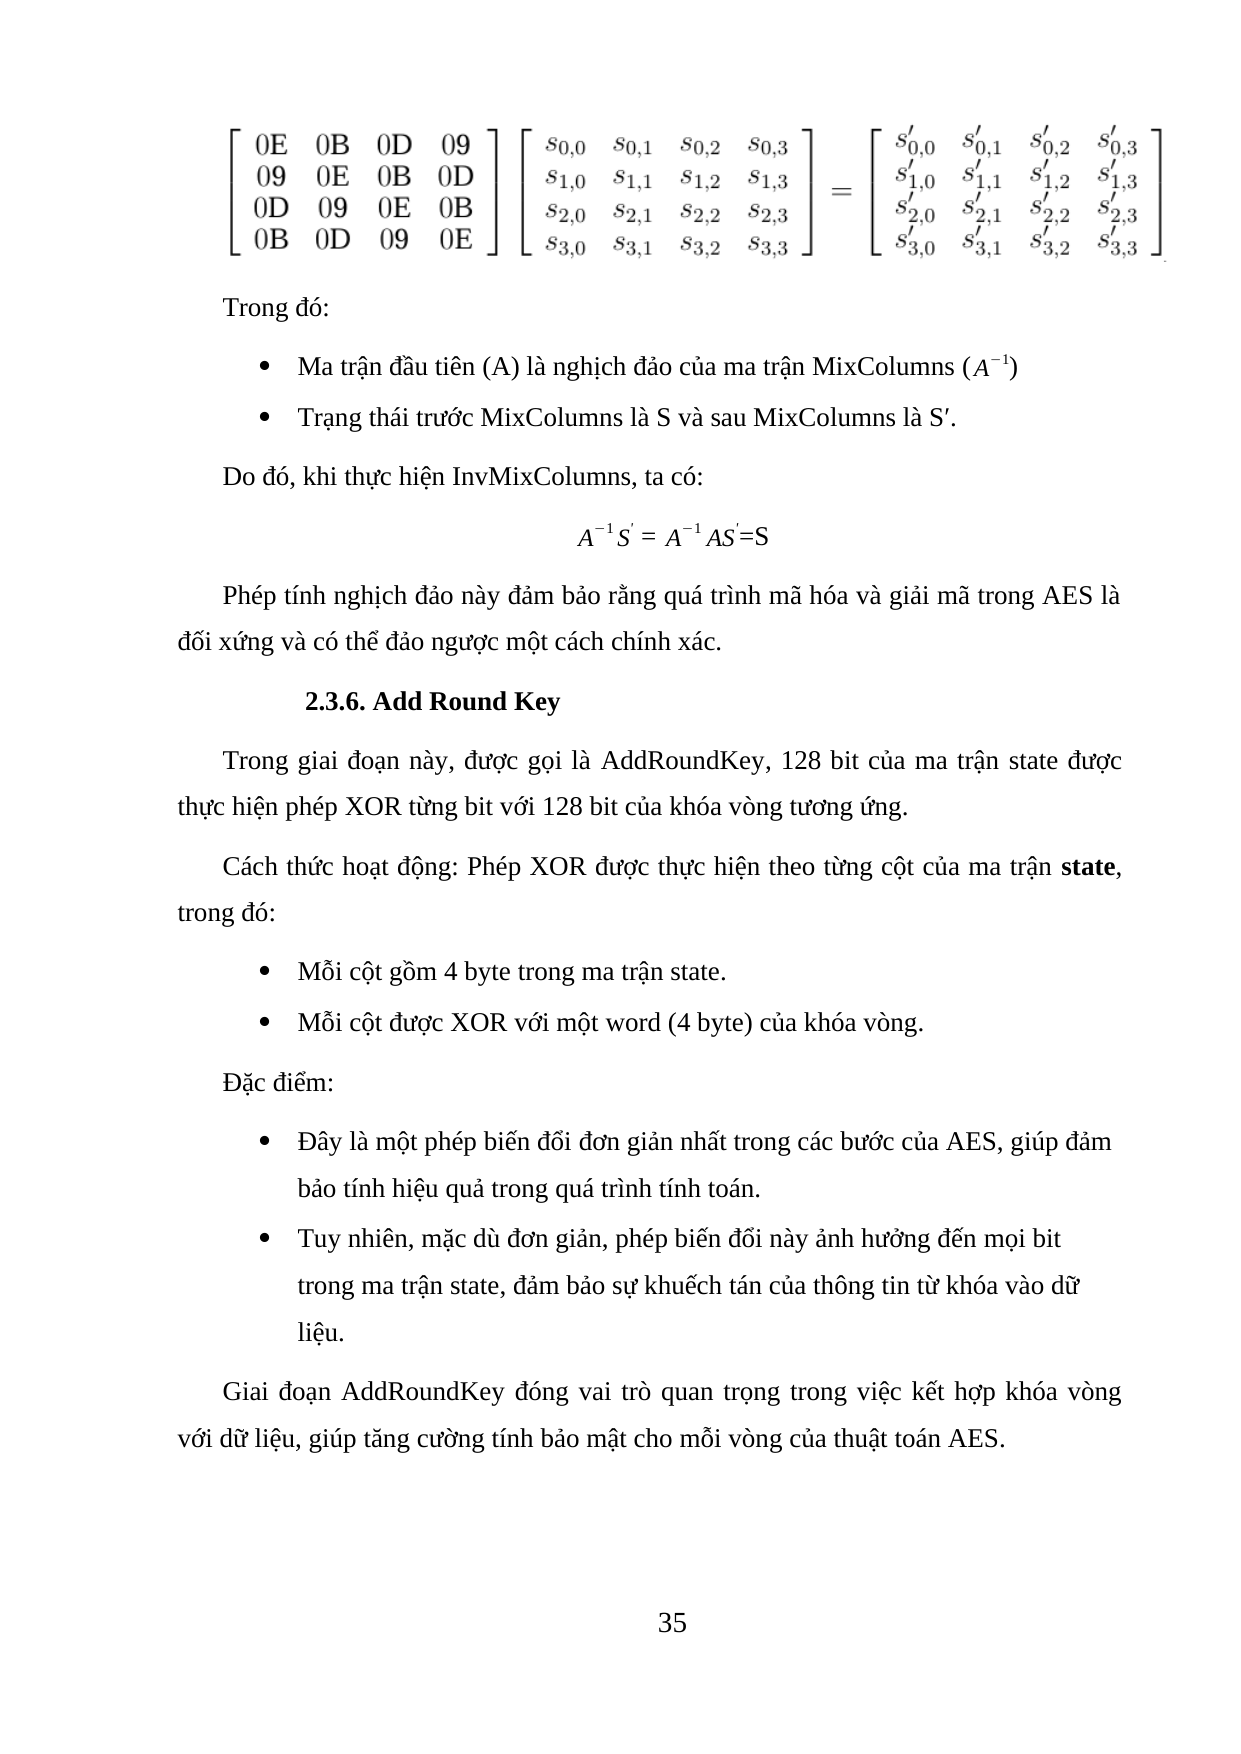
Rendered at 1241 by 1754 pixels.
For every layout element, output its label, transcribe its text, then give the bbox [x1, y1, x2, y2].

text Trong đó: [177, 291, 1122, 322]
text = =S [177, 519, 1122, 551]
text Cách thức hoạt động: Phép XOR được thực hiện theo từng cột của ma trận state, trong đó: [177, 849, 1122, 927]
text Giai đoạn AddRoundKey đóng vai trò quan trọng trong việc kết hợp khóa vòng với dữ liệu, giúp tăng cường tính bảo mật cho mỗi vòng của thuật toán AES. [177, 1375, 1122, 1453]
text Trong giai đoạn này, được gọi là AddRoundKey, 128 bit của ma trận state được thực hiện phép XOR từng bit với 128 bit của khóa vòng tương ứng. [177, 744, 1122, 822]
subtitle Add Round Key [260, 684, 1122, 716]
subtitle Đây là một phép biến đổi đơn giản nhất trong các bước của AES, giúp đảm bảo tính hiệu quả trong quá trình tính toán. [260, 1125, 1122, 1203]
picture [222, 118, 1168, 262]
text Do đó, khi thực hiện InvMixColumns, ta có: [177, 460, 1122, 492]
text Đặc điểm: [177, 1066, 1122, 1097]
subtitle Ma trận đầu tiên (A) là nghịch đảo của ma trận MixColumns () [260, 350, 1122, 381]
text Phép tính nghịch đảo này đảm bảo rằng quá trình mã hóa và giải mã trong AES là đối xứng và có thể đảo ngược một cách chính xác. [177, 579, 1122, 657]
subtitle Tuy nhiên, mặc dù đơn giản, phép biến đổi này ảnh hưởng đến mọi bit trong ma trận state, đảm bảo sự khuếch tán của thông tin từ khóa vào dữ liệu. [260, 1223, 1122, 1347]
subtitle Mỗi cột được XOR với một word (4 byte) của khóa vòng. [260, 1006, 1122, 1038]
subtitle Mỗi cột gồm 4 byte trong ma trận state. [260, 955, 1122, 987]
subtitle Trạng thái trước MixColumns là S và sau MixColumns là S′. [260, 401, 1122, 432]
